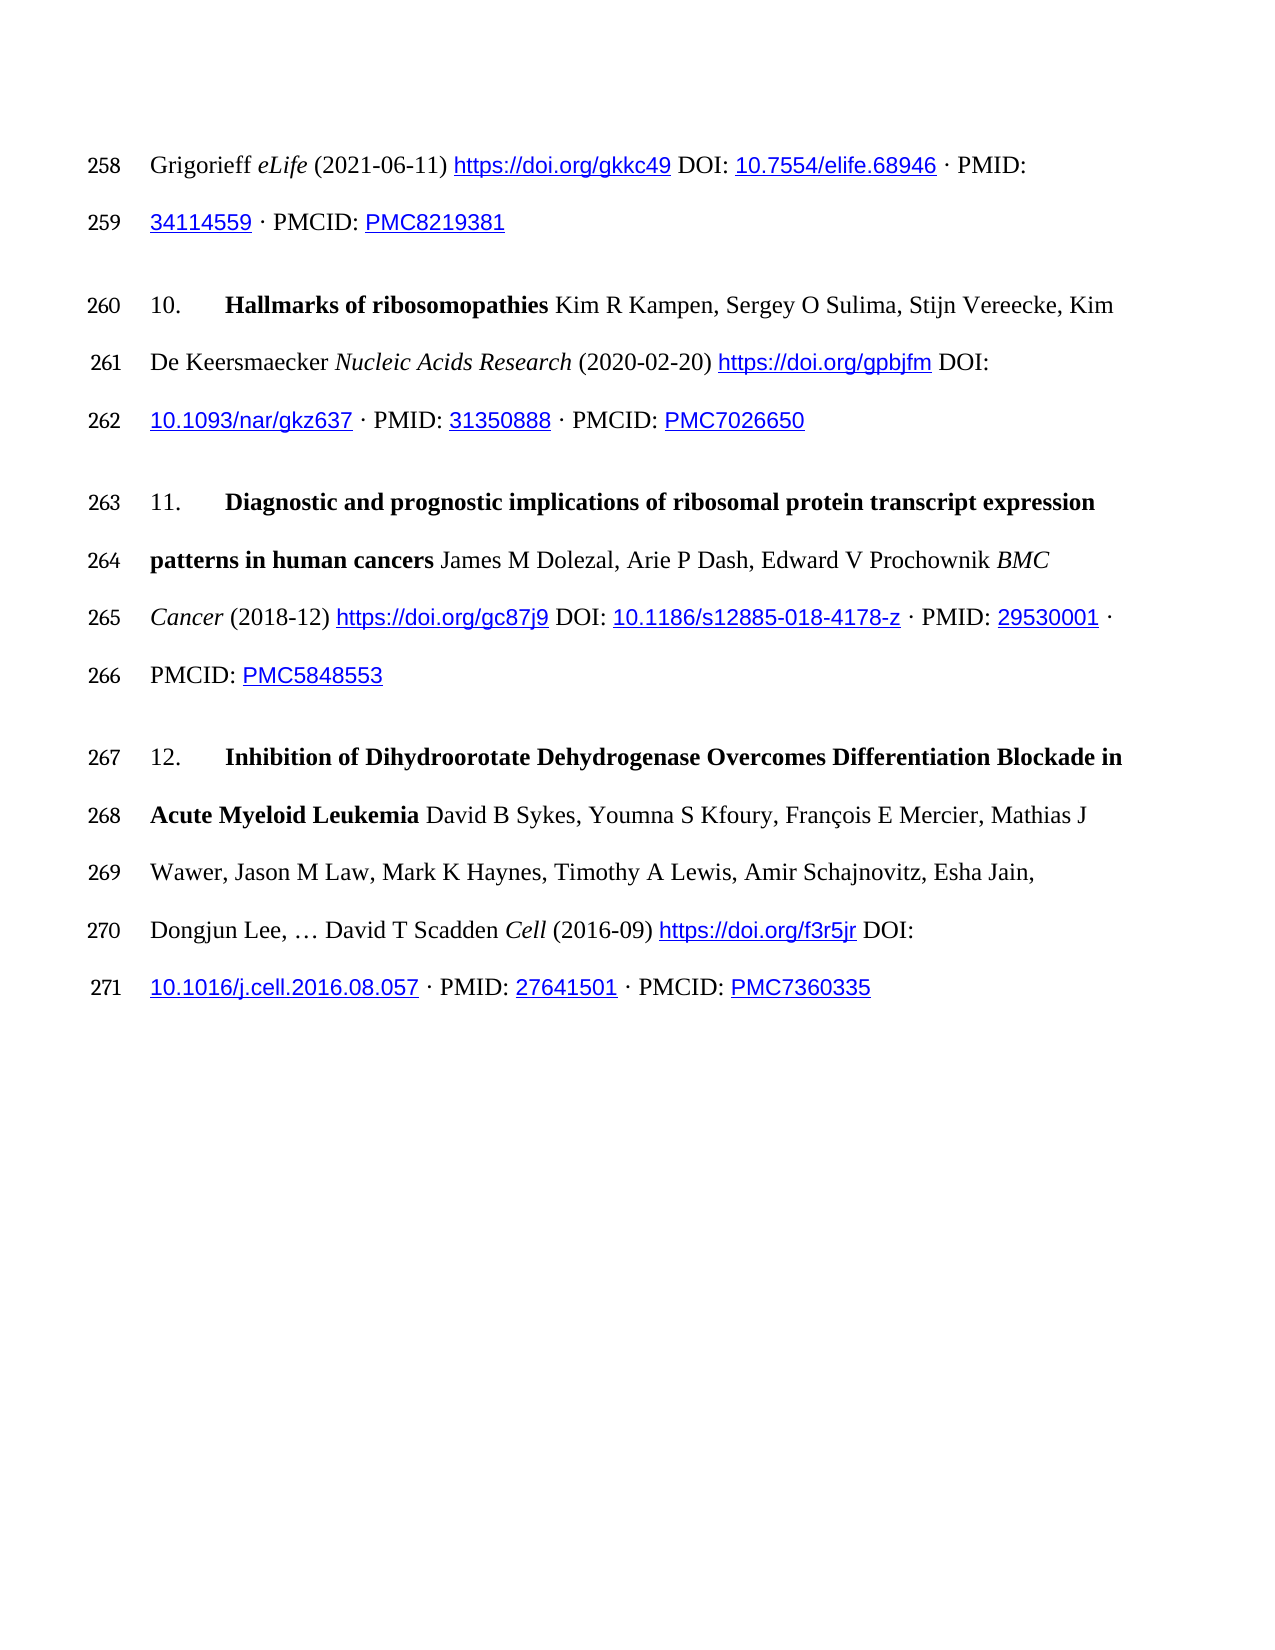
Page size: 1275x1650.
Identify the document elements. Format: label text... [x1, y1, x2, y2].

text 11. Diagnostic and prognostic implications of ribosomal protein transcript expression patterns in human cancers James M Dolezal, Arie P Dash, Edward V Prochownik BMC Cancer (2018-12) https://doi.org/gc87j9 DOI: 10.1186/s12885-018-4178-z · PMID: 29530001 · PMCID: PMC5848553 [150, 487, 1125, 689]
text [150, 150, 1125, 236]
text 10. Hallmarks of ribosomopathies Kim R Kampen, Sergey O Sulima, Stijn Vereecke, Kim De Keersmaecker Nucleic Acids Research (2020-02-20) https://doi.org/gpbjfm DOI: 10.1093/nar/gkz637 · PMID: 31350888 · PMCID: PMC7026650 [150, 290, 1125, 434]
text 12. Inhibition of Dihydroorotate Dehydrogenase Overcomes Differentiation Blockade in Acute Myeloid Leukemia David B Sykes, Youmna S Kfoury, François E Mercier, Mathias J Wawer, Jason M Law, Mark K Haynes, Timothy A Lewis, Amir Schajnovitz, Esha Jain, Dongjun Lee, … David T Scadden Cell (2016-09) https://doi.org/f3r5jr DOI: 10.1016/j.cell.2016.08.057 · PMID: 27641501 · PMCID: PMC7360335 [150, 742, 1125, 1001]
